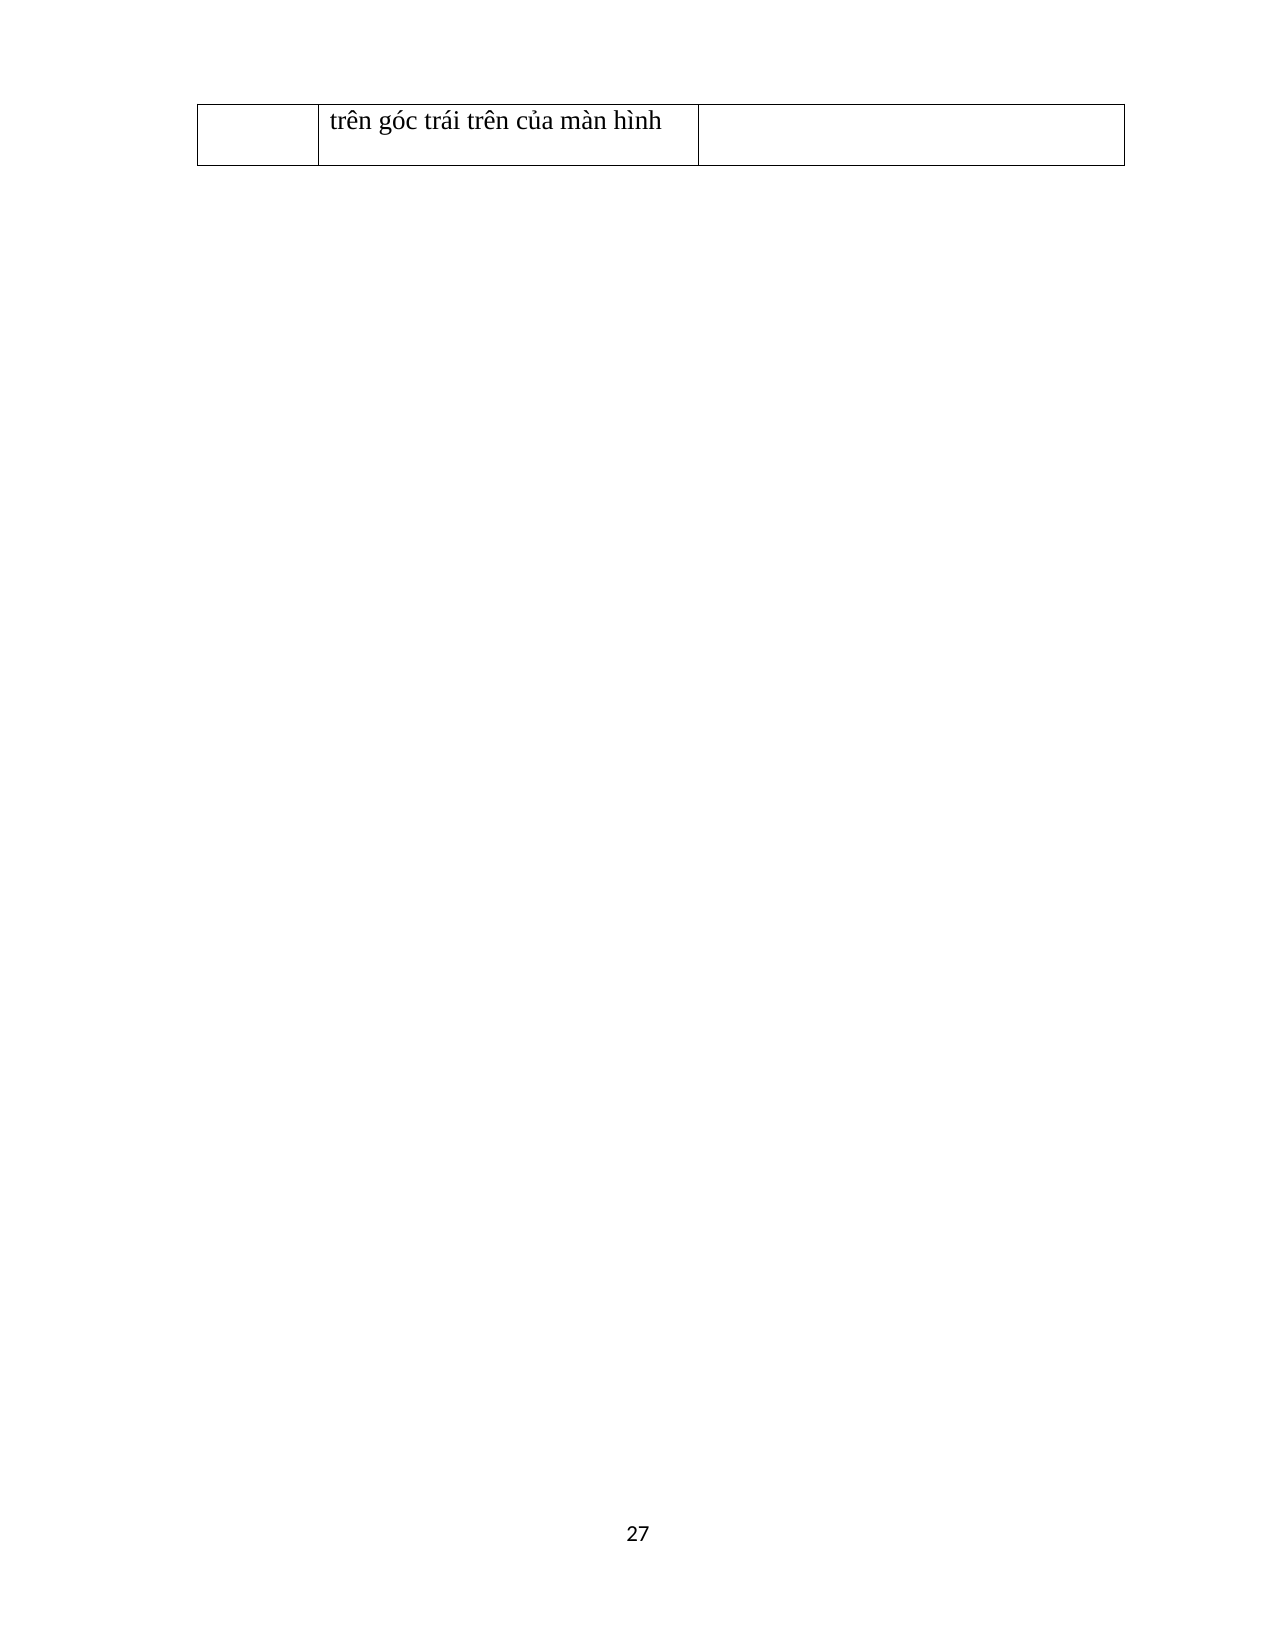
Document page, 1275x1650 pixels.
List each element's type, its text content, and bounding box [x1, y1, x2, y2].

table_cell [319, 105, 698, 165]
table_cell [699, 105, 1124, 165]
table_cell 3 [198, 105, 318, 165]
